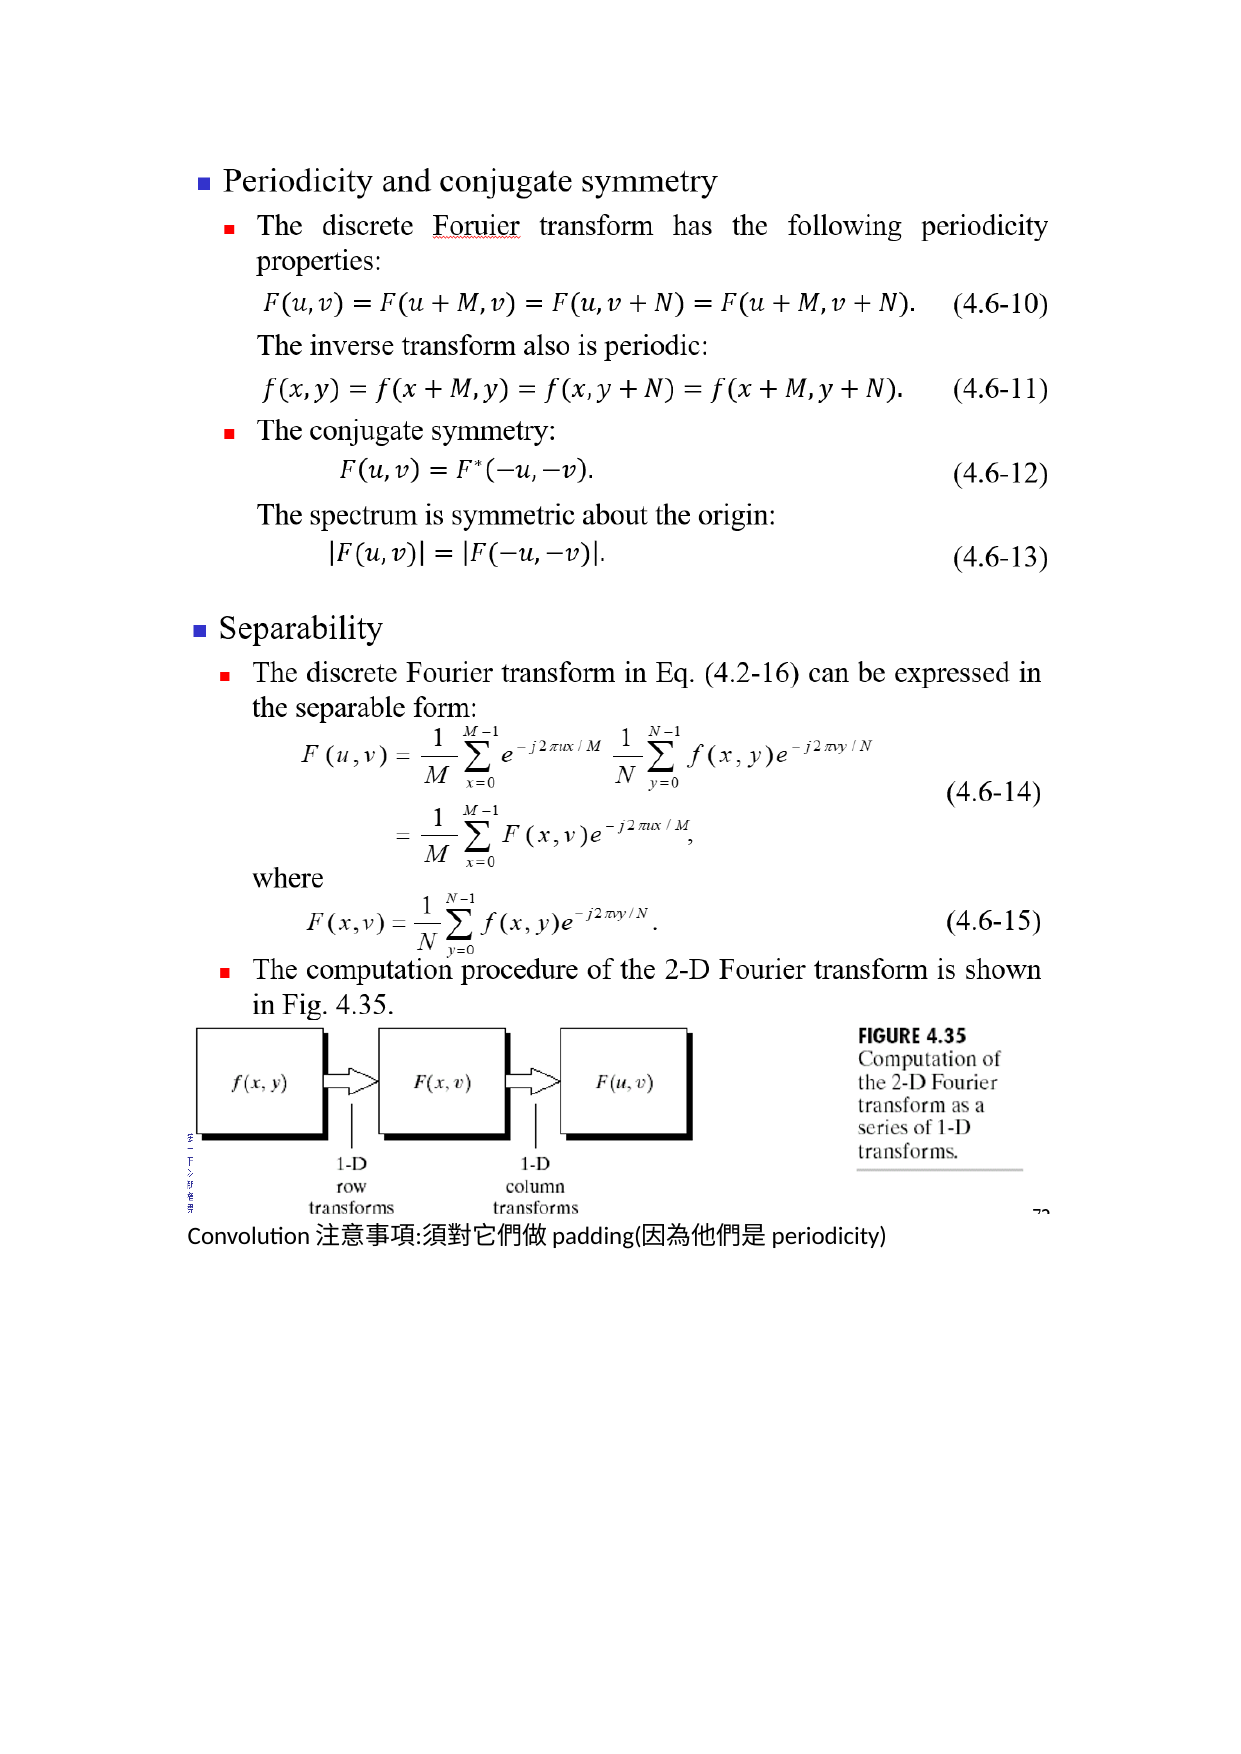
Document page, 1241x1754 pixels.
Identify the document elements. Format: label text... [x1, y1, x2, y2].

picture [187, 164, 1053, 580]
picture [187, 614, 1053, 1214]
text Convolution注意事項:須對它們做padding(因為他們是periodicity) [187, 1214, 1053, 1252]
